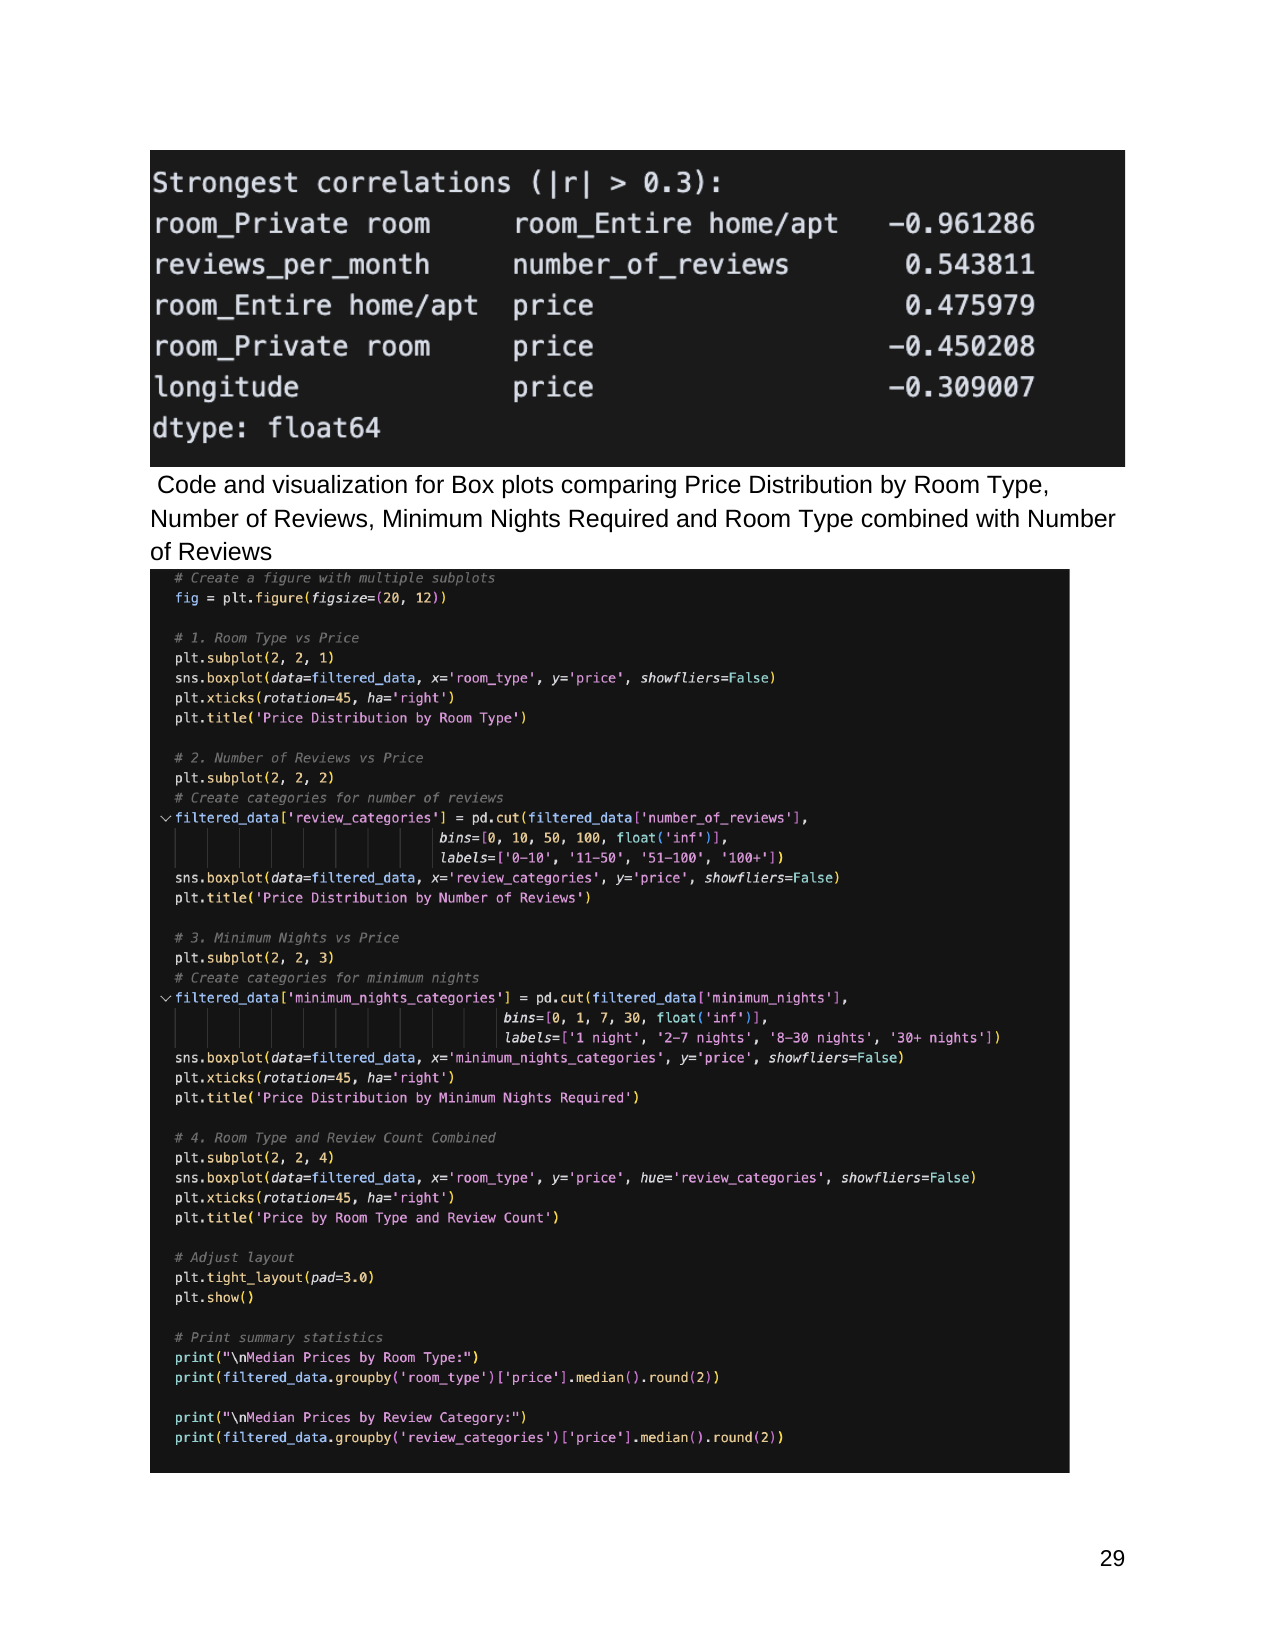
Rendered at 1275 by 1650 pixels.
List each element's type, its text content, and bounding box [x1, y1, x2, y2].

picture [150, 150, 1125, 467]
picture [150, 569, 1070, 1473]
text Code and visualization for Box plots comparing Price Distribution by Room Type, Number of Reviews, Minimum Nights Required and Room Type combined with Number of Reviews [150, 471, 1125, 565]
